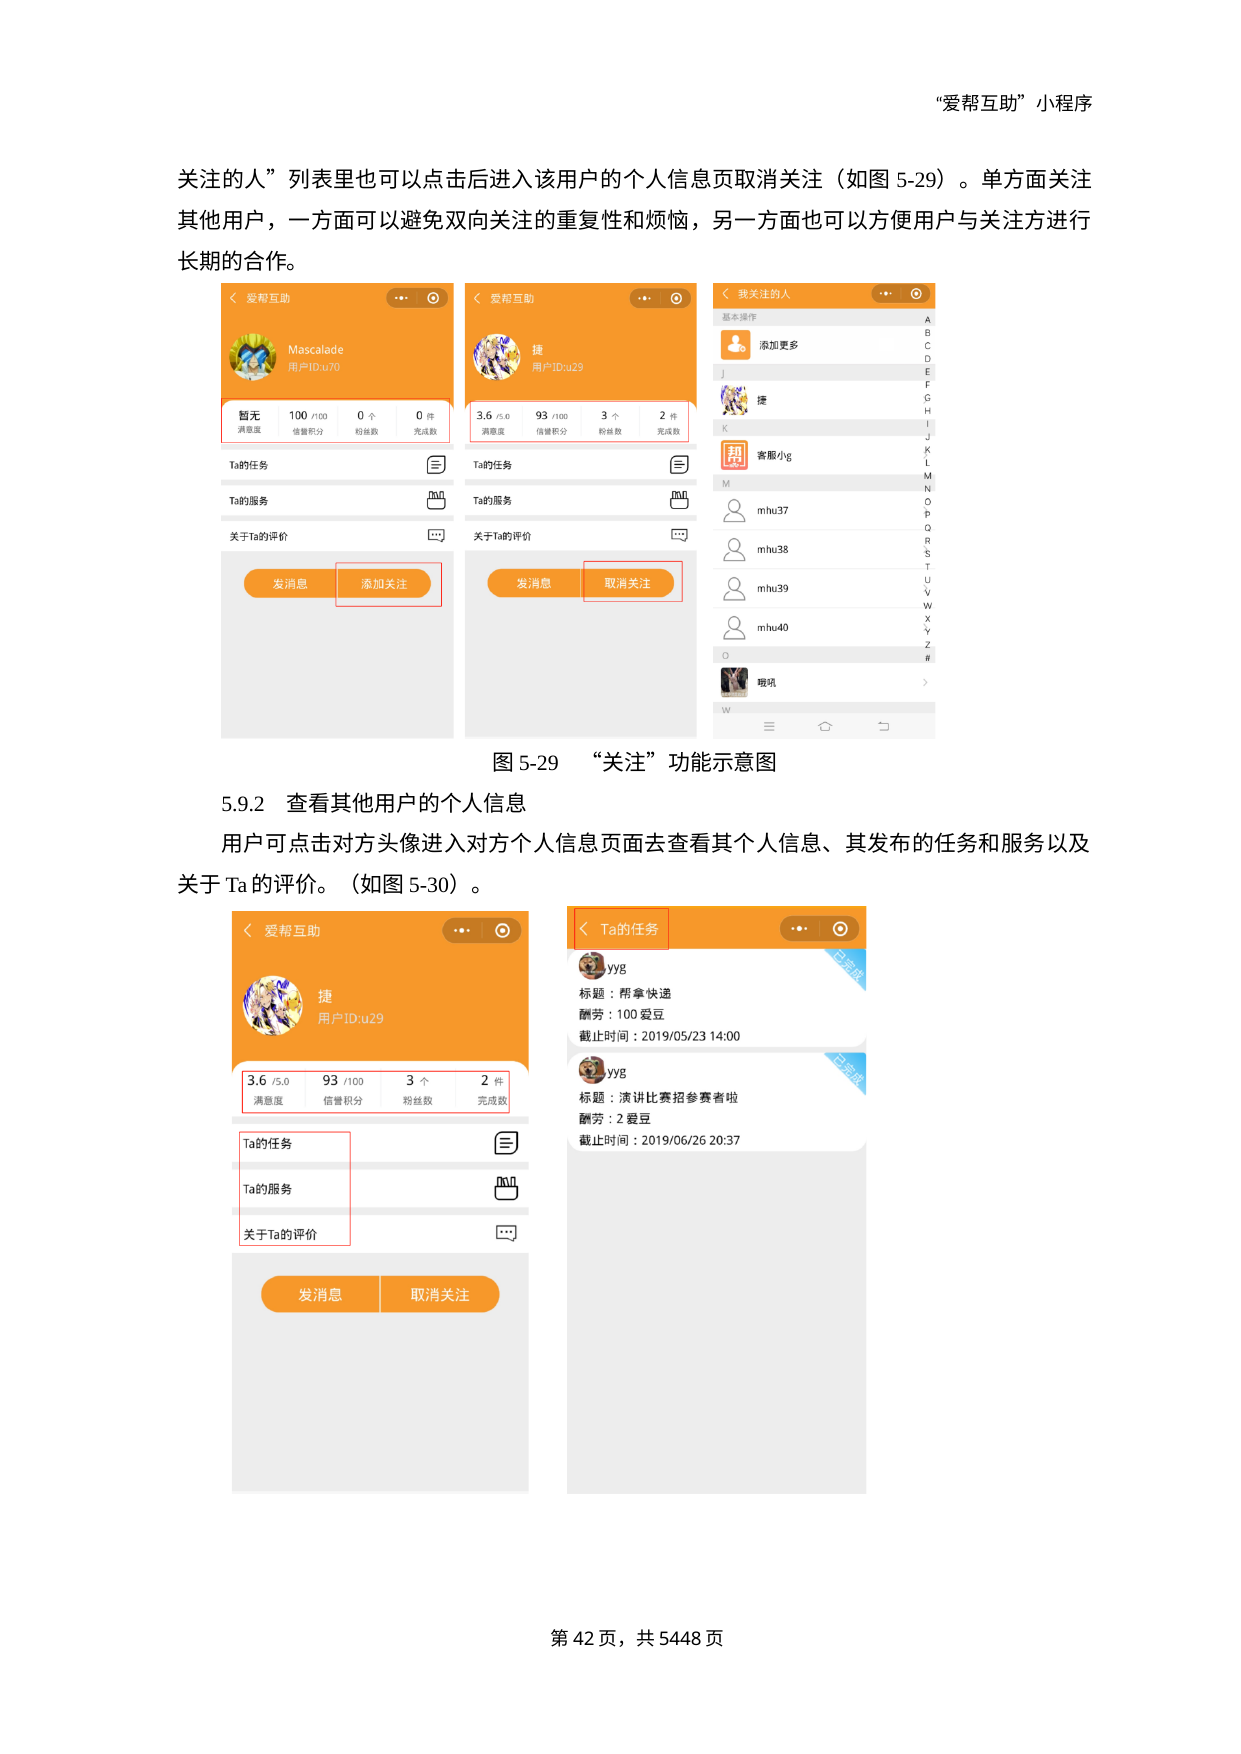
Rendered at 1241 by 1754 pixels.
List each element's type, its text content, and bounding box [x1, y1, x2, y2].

picture [231, 911, 529, 1494]
picture [221, 283, 454, 739]
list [177, 162, 1092, 276]
list 图5-29 “关注”功能示意图 [177, 745, 1092, 777]
picture [567, 906, 867, 1494]
list 用户可点击对方头像进入对方个人信息页面去查看其个人信息、其发布的任务和服务以及关于Ta的评价。（如图5-30）。 [177, 826, 1092, 899]
list 5.9.2 查看其他用户的个人信息 [177, 785, 1092, 818]
picture [713, 283, 936, 739]
picture [464, 283, 697, 739]
